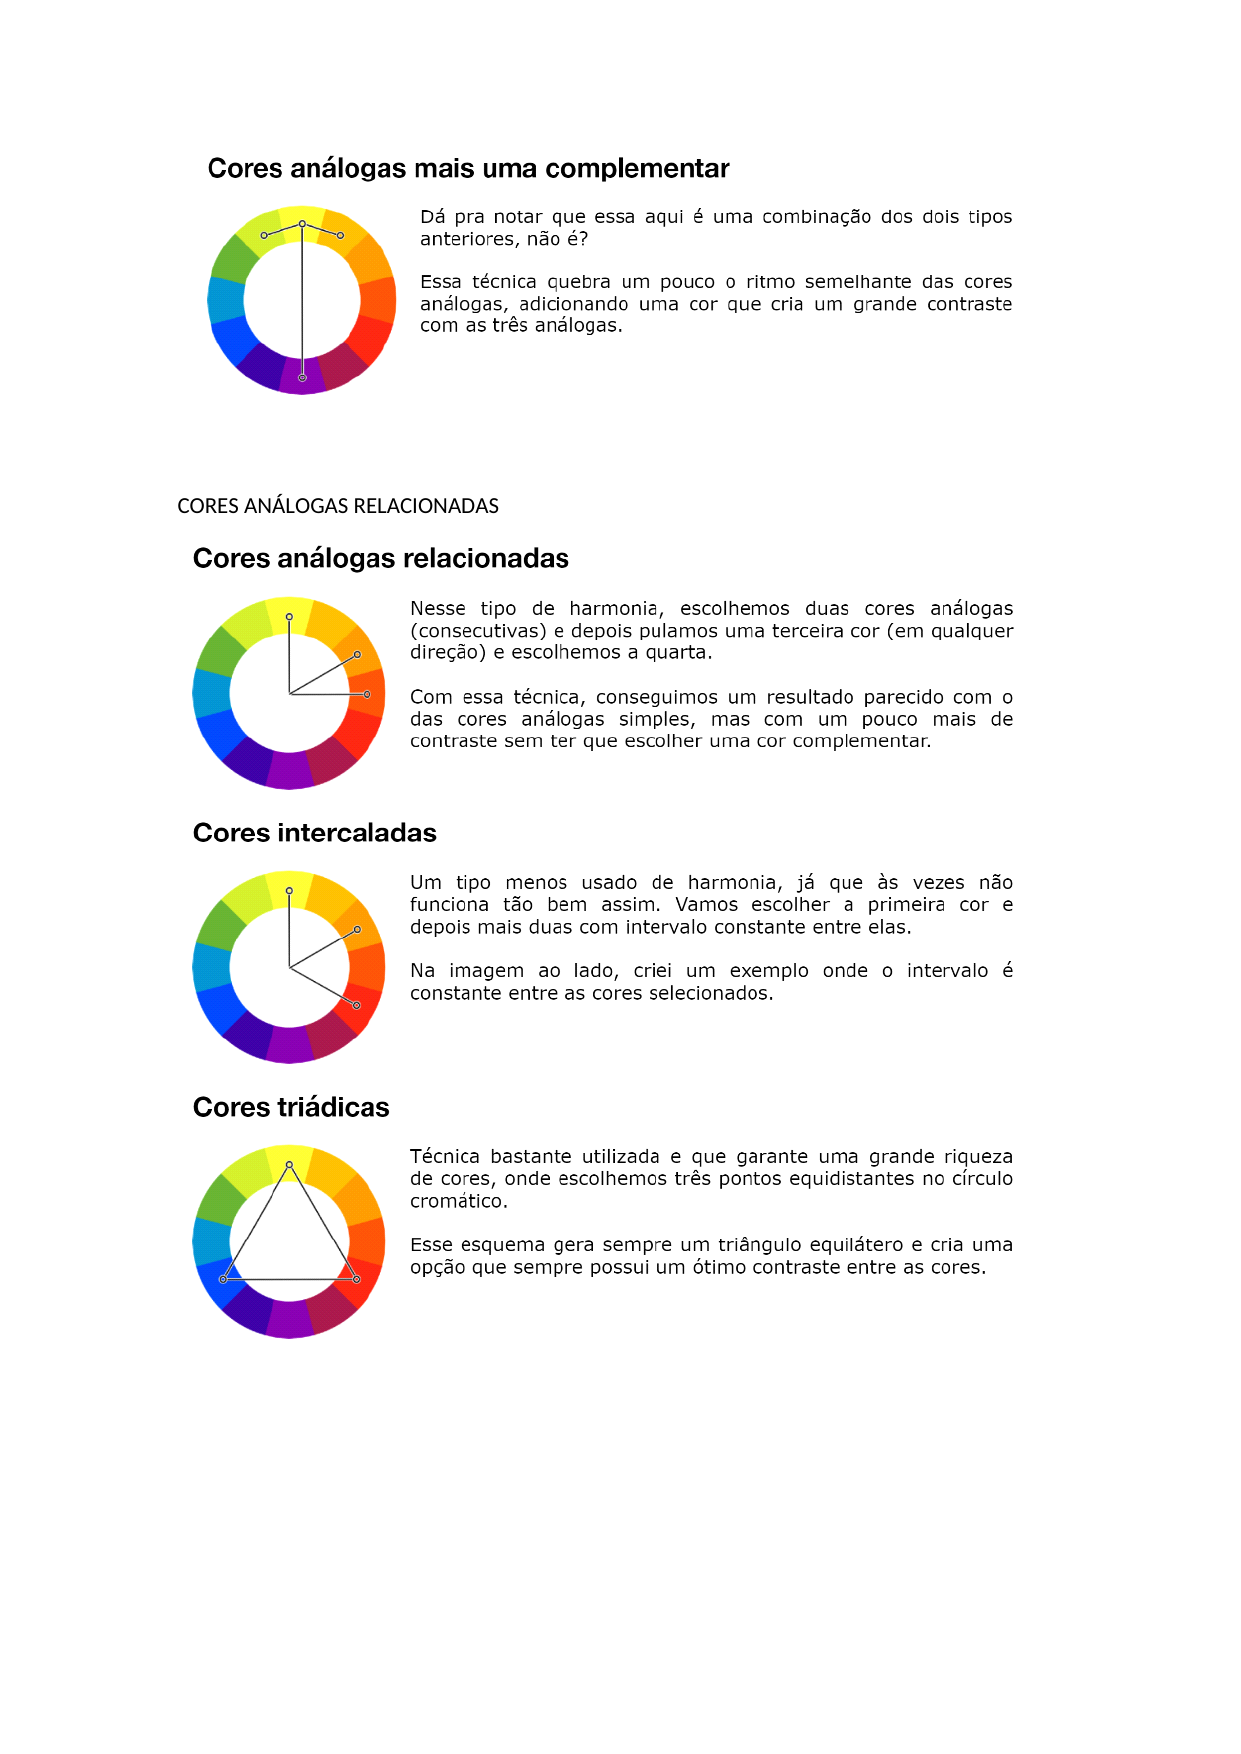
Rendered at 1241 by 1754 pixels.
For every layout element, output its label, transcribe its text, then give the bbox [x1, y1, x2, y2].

text CORES ANÁLOGAS RELACIONADAS [177, 491, 1063, 519]
picture [177, 537, 1039, 1340]
picture [177, 147, 1039, 409]
